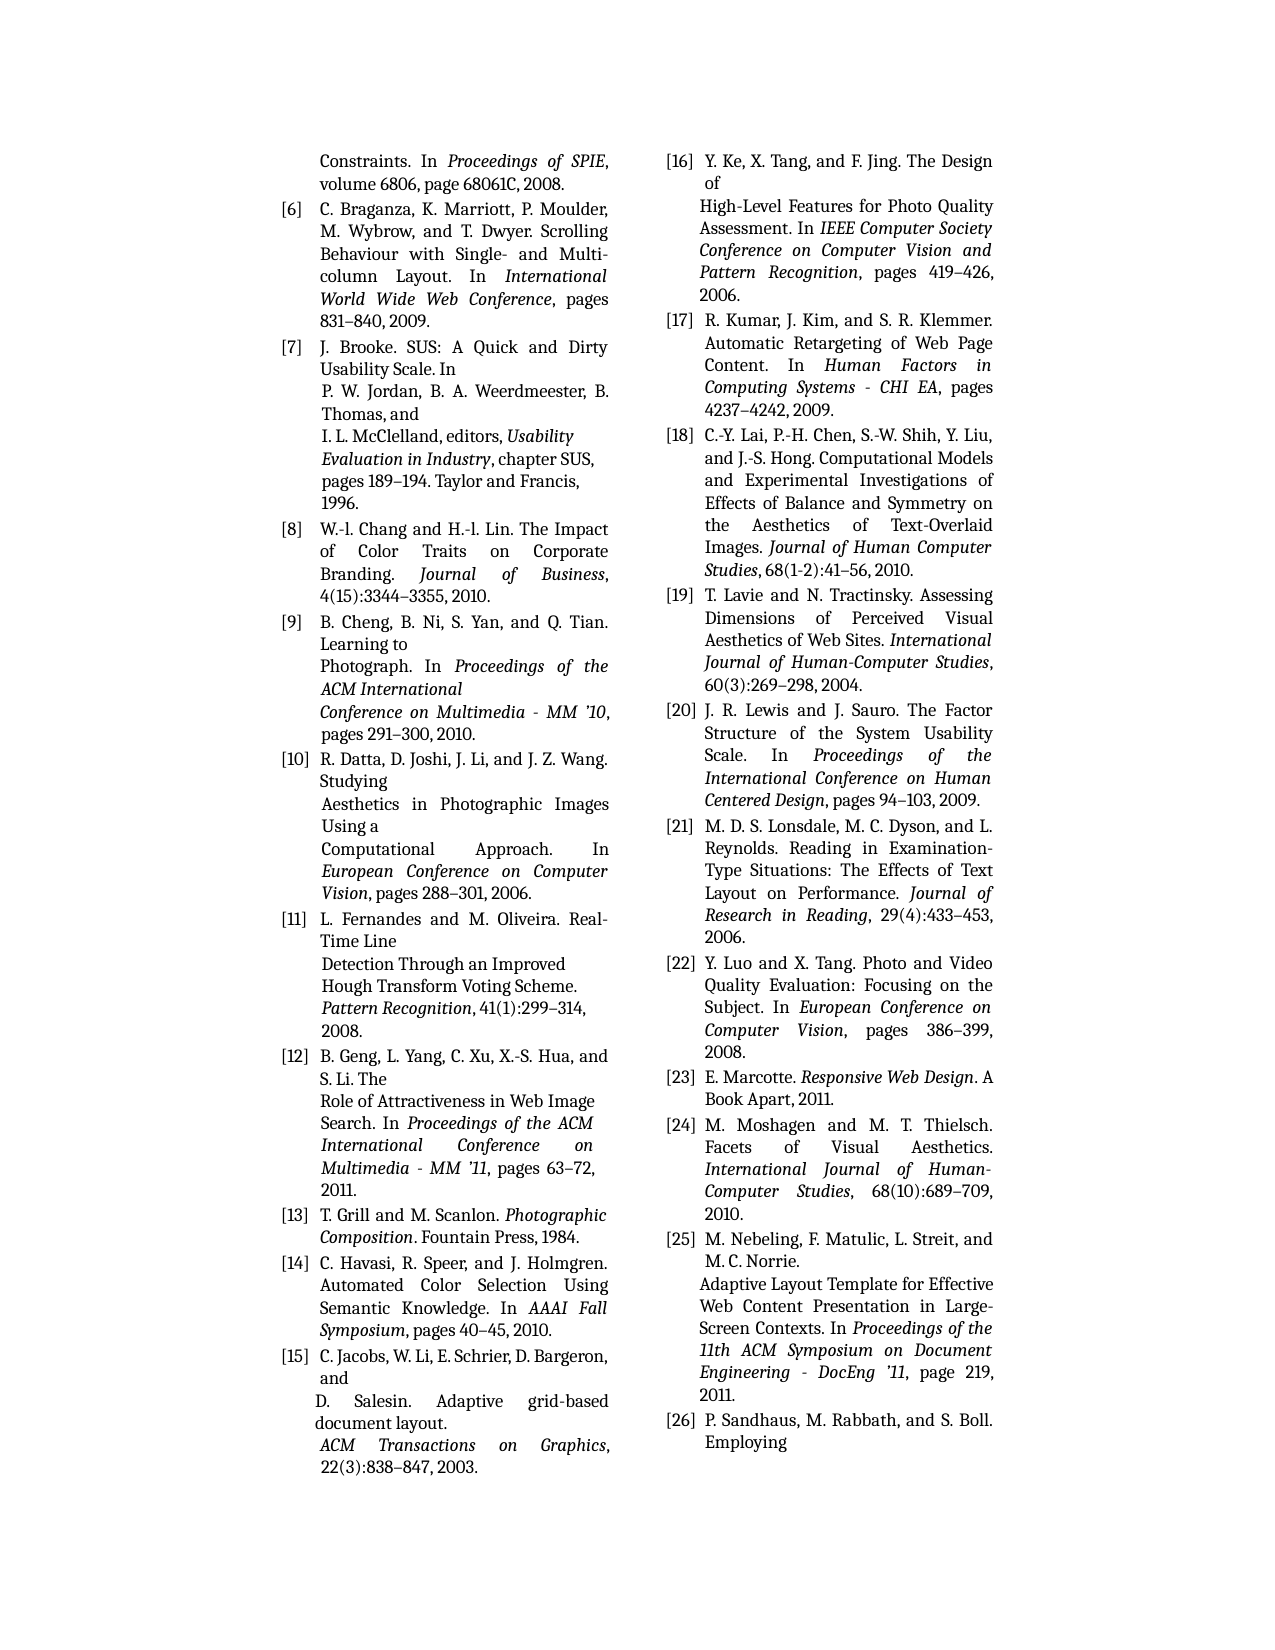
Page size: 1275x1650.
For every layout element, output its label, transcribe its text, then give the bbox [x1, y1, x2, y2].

list J. R. Lewis and J. Sauro. The Factor Structure of the System Usability Scale. In Proceedings of the International Conference on Human Centered Design, pages 94–103, 2009. [665, 700, 993, 811]
text Conference on Multimedia - MM ’10, pages 291–300, 2010. [320, 701, 610, 745]
text Role of Attractiveness in Web Image Search. In Proceedings of the ACM International Conference on Multimedia - MM ’11, pages 63–72, 2011. [320, 1091, 595, 1201]
list P. Sandhaus, M. Rabbath, and S. Boll. Employing [665, 1410, 993, 1453]
list M. D. S. Lonsdale, M. C. Dyson, and L. Reynolds. Reading in Examination-Type Situations: The Effects of Text Layout on Performance. Journal of Research in Reading, 29(4):433–453, 2006. [665, 815, 993, 949]
list E. Marcotte. Responsive Web Design. A Book Apart, 2011. [665, 1067, 993, 1110]
list C. Braganza, K. Marriott, P. Moulder, M. Wybrow, and T. Dwyer. Scrolling Behaviour with Single- and Multi-column Layout. In International World Wide Web Conference, pages 831–840, 2009. [281, 199, 608, 332]
list B. Cheng, B. Ni, S. Yan, and Q. Tian. Learning to [281, 611, 608, 655]
text P. W. Jordan, B. A. Weerdmeester, B. Thomas, and [321, 381, 609, 425]
list Y. Luo and X. Tang. Photo and Video Quality Evaluation: Focusing on the Subject. In European Conference on Computer Vision, pages 386–399, 2008. [665, 953, 993, 1063]
list K. Berkner and B. Erol. Adaptation of Document Images to Display Constraints. In Proceedings of SPIE, volume 6806, page 68061C, 2008. [281, 151, 608, 195]
list T. Grill and M. Scanlon. Photographic Composition. Fountain Press, 1984. [281, 1205, 608, 1249]
list B. Geng, L. Yang, C. Xu, X.-S. Hua, and S. Li. The [281, 1046, 608, 1089]
list M. Nebeling, F. Matulic, L. Streit, and M. C. Norrie. [665, 1228, 993, 1272]
list C. Havasi, R. Speer, and J. Holmgren. Automated Color Selection Using Semantic Knowledge. In AAAI Fall Symposium, pages 40–45, 2010. [281, 1253, 608, 1341]
list W.-l. Chang and H.-l. Lin. The Impact of Color Traits on Corporate Branding. Journal of Business, 4(15):3344–3355, 2010. [281, 518, 608, 607]
list T. Lavie and N. Tractinsky. Assessing Dimensions of Perceived Visual Aesthetics of Web Sites. International Journal of Human-Computer Studies, 60(3):269–298, 2004. [665, 585, 993, 696]
text Photograph. In Proceedings of the ACM International [320, 656, 610, 700]
list J. Brooke. SUS: A Quick and Dirty Usability Scale. In [281, 336, 608, 380]
text D. Salesin. Adaptive grid-based document layout. [315, 1390, 609, 1434]
text Adaptive Layout Template for Effective Web Content Presentation in Large-Screen Contexts. In Proceedings of the 11th ACM Symposium on Document Engineering - DocEng ’11, page 219, 2011. [699, 1273, 994, 1406]
text ACM Transactions on Graphics, 22(3):838–847, 2003. [320, 1435, 610, 1479]
text Detection Through an Improved Hough Transform Voting Scheme. Pattern Recognition, 41(1):299–314, 2008. [321, 953, 608, 1042]
list Y. Ke, X. Tang, and F. Jing. The Design of [665, 151, 993, 194]
list M. Moshagen and M. T. Thielsch. Facets of Visual Aesthetics. International Journal of Human-Computer Studies, 68(10):689–709, 2010. [665, 1114, 993, 1225]
list C.-Y. Lai, P.-H. Chen, S.-W. Shih, Y. Liu, and J.-S. Hong. Computational Models and Experimental Investigations of Effects of Balance and Symmetry on the Aesthetics of Text-Overlaid Images. Journal of Human Computer Studies, 68(1-2):41–56, 2010. [665, 425, 993, 581]
list R. Kumar, J. Kim, and S. R. Klemmer. Automatic Retargeting of Web Page Content. In Human Factors in Computing Systems - CHI EA, pages 4237–4242, 2009. [665, 310, 993, 421]
text Aesthetics in Photographic Images Using a [321, 794, 609, 837]
text Computational Approach. In European Conference on Computer Vision, pages 288–301, 2006. [321, 838, 609, 904]
list C. Jacobs, W. Li, E. Schrier, D. Bargeron, and [281, 1345, 608, 1389]
list L. Fernandes and M. Oliveira. Real-Time Line [281, 908, 608, 952]
list R. Datta, D. Joshi, J. Li, and J. Z. Wang. Studying [281, 749, 608, 793]
text I. L. McClelland, editors, Usability Evaluation in Industry, chapter SUS, pages 189–194. Taylor and Francis, 1996. [321, 426, 608, 514]
text High-Level Features for Photo Quality Assessment. In IEEE Computer Society Conference on Computer Vision and Pattern Recognition, pages 419–426, 2006. [699, 196, 994, 306]
